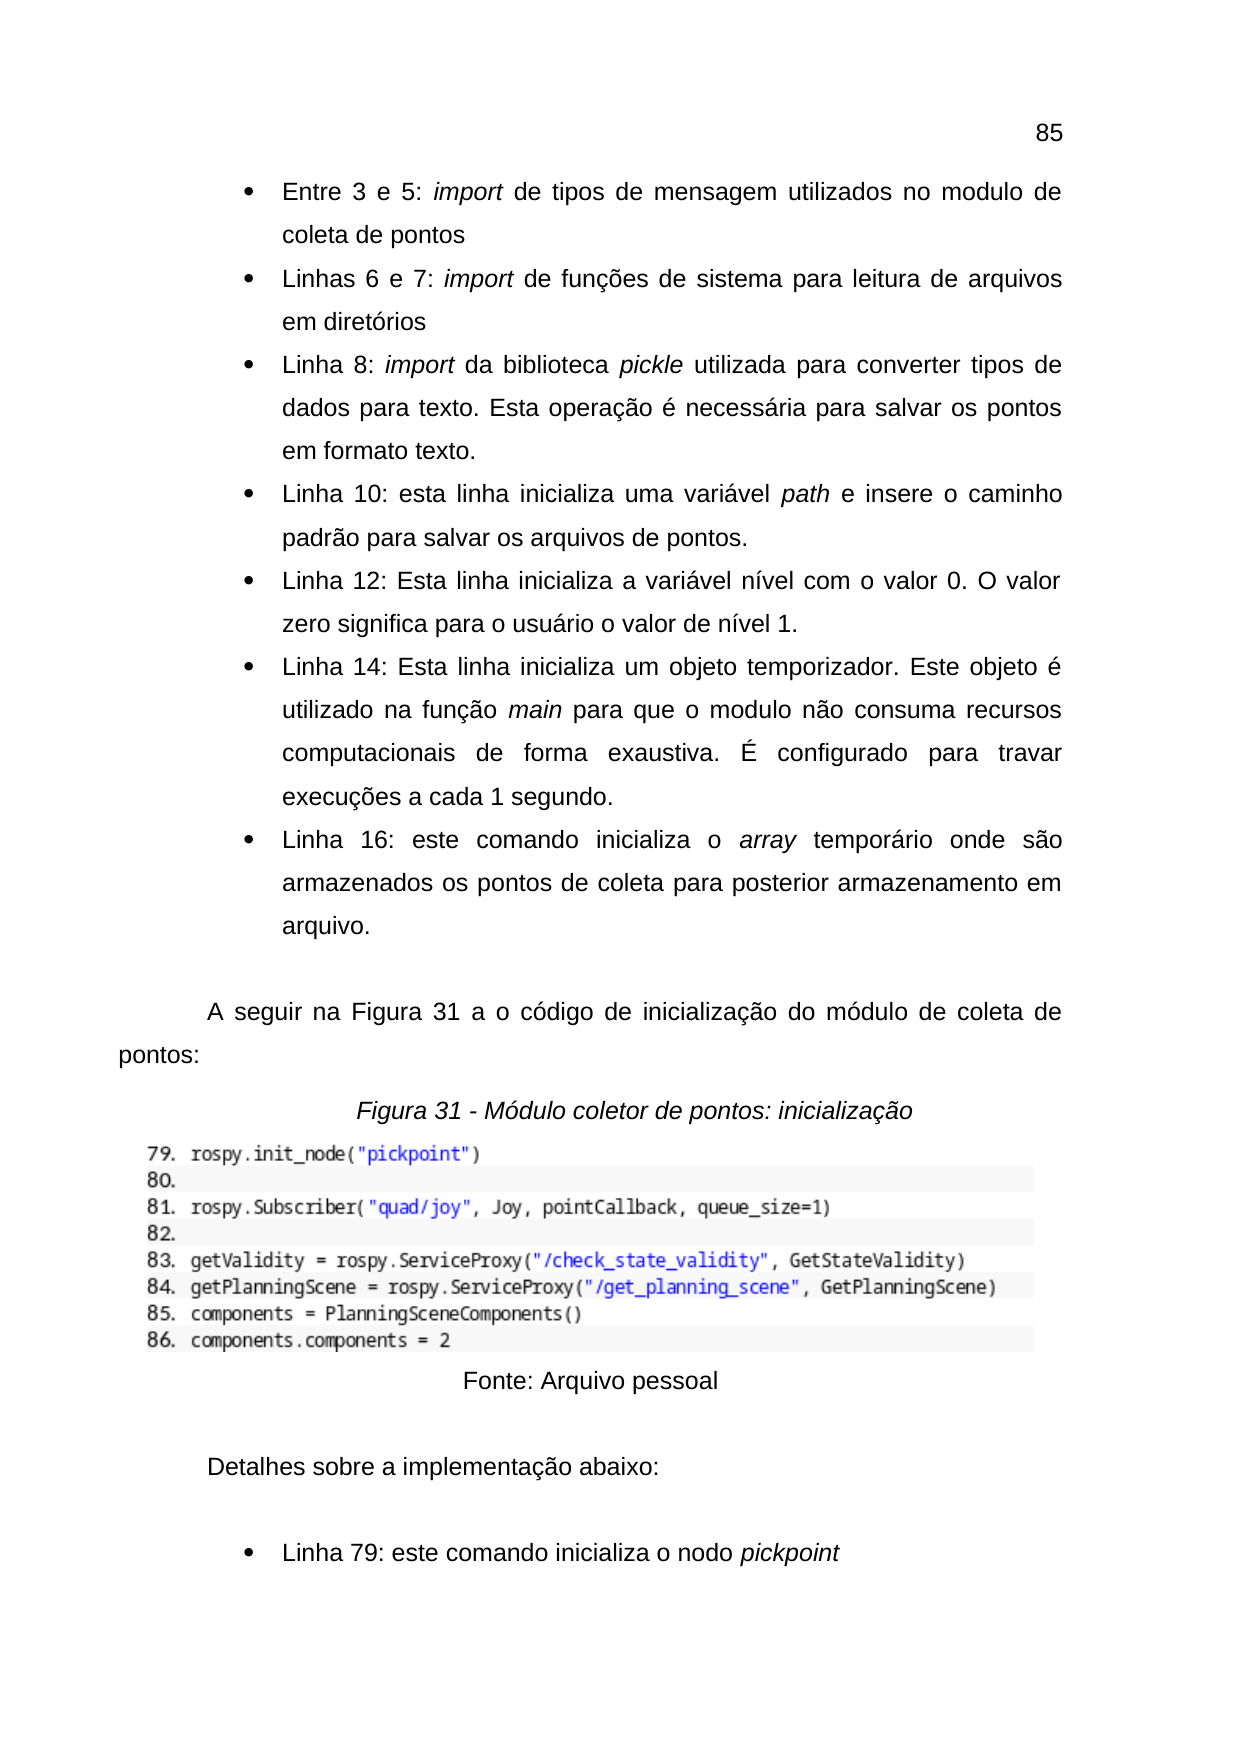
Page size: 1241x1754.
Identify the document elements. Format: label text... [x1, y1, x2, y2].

list Linhas 6 e 7: import de funções de sistema para leitura de arquivos em diretórios [244, 263, 1063, 336]
list Linha 8: import da biblioteca pickle utilizada para converter tipos de dados para texto. Esta operação é necessária para salvar os pontos em formato texto. [244, 350, 1063, 465]
list Linha 12: Esta linha inicializa a variável nível com o valor 0. O valor zero significa para o usuário o valor de nível 1. [244, 566, 1063, 638]
text Figura 31 - Módulo coletor de pontos: inicialização [118, 1096, 1063, 1125]
text Fonte: Arquivo pessoal [118, 1366, 1063, 1394]
list Linha 14: Esta linha inicializa um objeto temporizador. Este objeto é utilizado na função main para que o modulo não consuma recursos computacionais de forma exaustiva. É configurado para travar execuções a cada 1 segundo. [244, 652, 1063, 810]
list Linha 10: esta linha inicializa uma variável path e insere o caminho padrão para salvar os arquivos de pontos. [244, 479, 1063, 551]
list Linha 79: este comando inicializa o nodo pickpoint [244, 1538, 1063, 1567]
text Detalhes sobre a implementação abaixo: [118, 1452, 1063, 1481]
text A seguir na Figura 30 a o código de inicialização do módulo de coleta de pontos: [118, 997, 1063, 1069]
list Linha 16: este comando inicializa o array temporário onde são armazenados os pontos de coleta para posterior armazenamento em arquivo. [244, 825, 1063, 940]
list Entre 3 e 5: import de tipos de mensagem utilizados no modulo de coleta de pontos [244, 177, 1063, 249]
